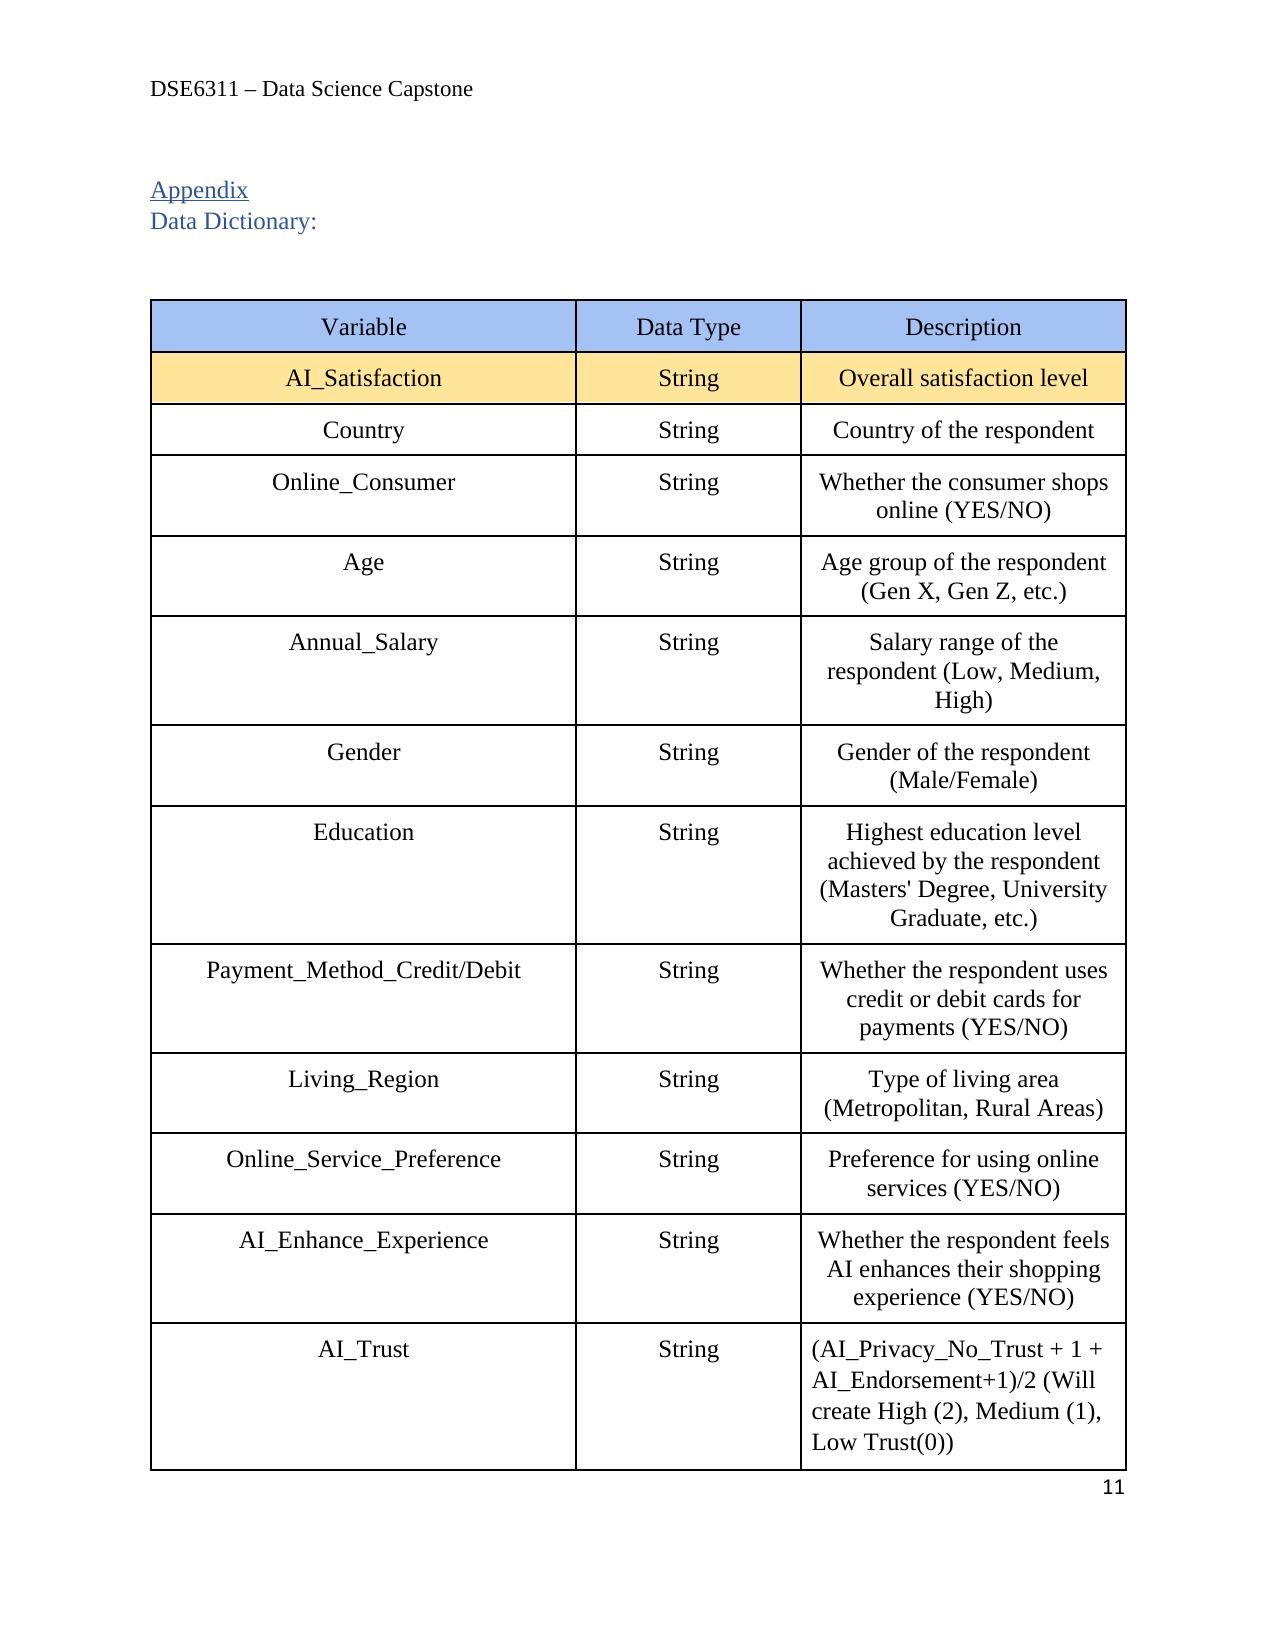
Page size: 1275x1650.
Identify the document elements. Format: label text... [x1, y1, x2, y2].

table_cell Age group of the respondent (Gen X, Gen Z, etc.) [802, 537, 1125, 615]
text Data Dictionary: [150, 206, 1125, 235]
table_cell Payment_Method_Credit/Debit [152, 945, 575, 1052]
table_cell String [577, 617, 800, 724]
subtitle Appendix [150, 175, 1125, 204]
table_cell String [577, 1054, 800, 1132]
table_cell AI_Trust [152, 1324, 575, 1468]
table_header Description [802, 301, 1125, 351]
table_cell String [577, 807, 800, 942]
table_cell Highest education level achieved by the respondent (Masters' Degree, University Graduate, etc.) [802, 807, 1125, 942]
table_cell Annual_Salary [152, 617, 575, 724]
table_cell String [577, 353, 800, 402]
table_cell Whether the respondent uses credit or debit cards for payments (YES/NO) [802, 945, 1125, 1052]
table_cell String [577, 945, 800, 1052]
table_cell Living_Region [152, 1054, 575, 1132]
table_cell Online_Service_Preference [152, 1134, 575, 1212]
table_cell Education [152, 807, 575, 942]
table_cell AI_Enhance_Experience [152, 1215, 575, 1322]
table_cell String [577, 405, 800, 454]
table_header Data Type [577, 301, 800, 351]
table_cell Gender of the respondent (Male/Female) [802, 726, 1125, 804]
table_cell Whether the respondent feels AI enhances their shopping experience (YES/NO) [802, 1215, 1125, 1322]
table_cell Whether the consumer shops online (YES/NO) [802, 456, 1125, 534]
table_header Variable [152, 301, 575, 351]
table_cell Overall satisfaction level [802, 353, 1125, 402]
table_cell Type of living area (Metropolitan, Rural Areas) [802, 1054, 1125, 1132]
table_cell String [577, 726, 800, 804]
table_cell AI_Satisfaction [152, 353, 575, 402]
table_cell String [577, 537, 800, 615]
table_cell String [577, 1215, 800, 1322]
table_cell Preference for using online services (YES/NO) [802, 1134, 1125, 1212]
table_cell String [577, 456, 800, 534]
table_cell Gender [152, 726, 575, 804]
table_cell Salary range of the respondent (Low, Medium, High) [802, 617, 1125, 724]
table_cell Country [152, 405, 575, 454]
table_cell Age [152, 537, 575, 615]
table_cell String [577, 1324, 800, 1468]
table_cell (AI_Privacy_No_Trust + 1 + AI_Endorsement+1)/2 (Will create High (2), Medium (1), Low Trust(0)) [802, 1324, 1125, 1468]
table_cell Online_Consumer [152, 456, 575, 534]
table_cell Country of the respondent [802, 405, 1125, 454]
table_cell String [577, 1134, 800, 1212]
